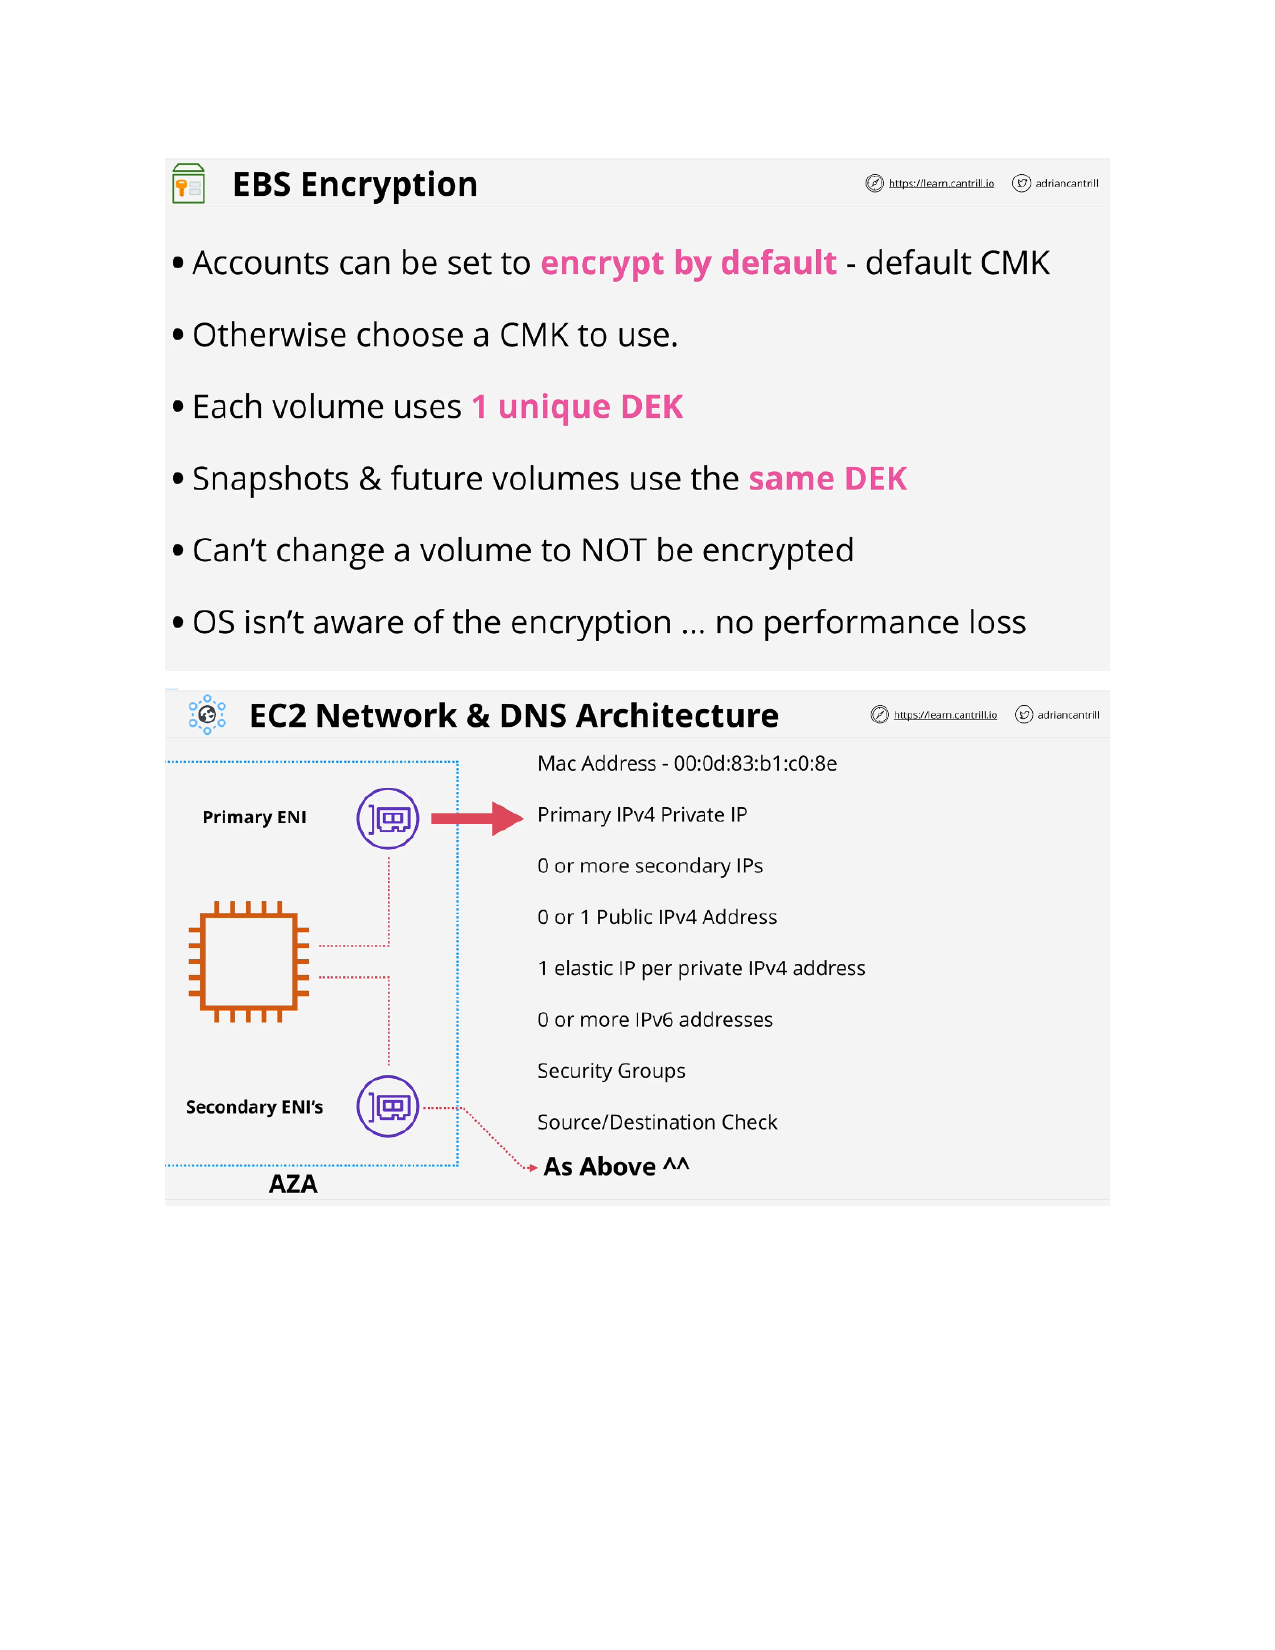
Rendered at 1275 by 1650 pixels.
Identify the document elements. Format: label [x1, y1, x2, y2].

picture [165, 688, 1111, 1206]
picture [165, 156, 1111, 671]
